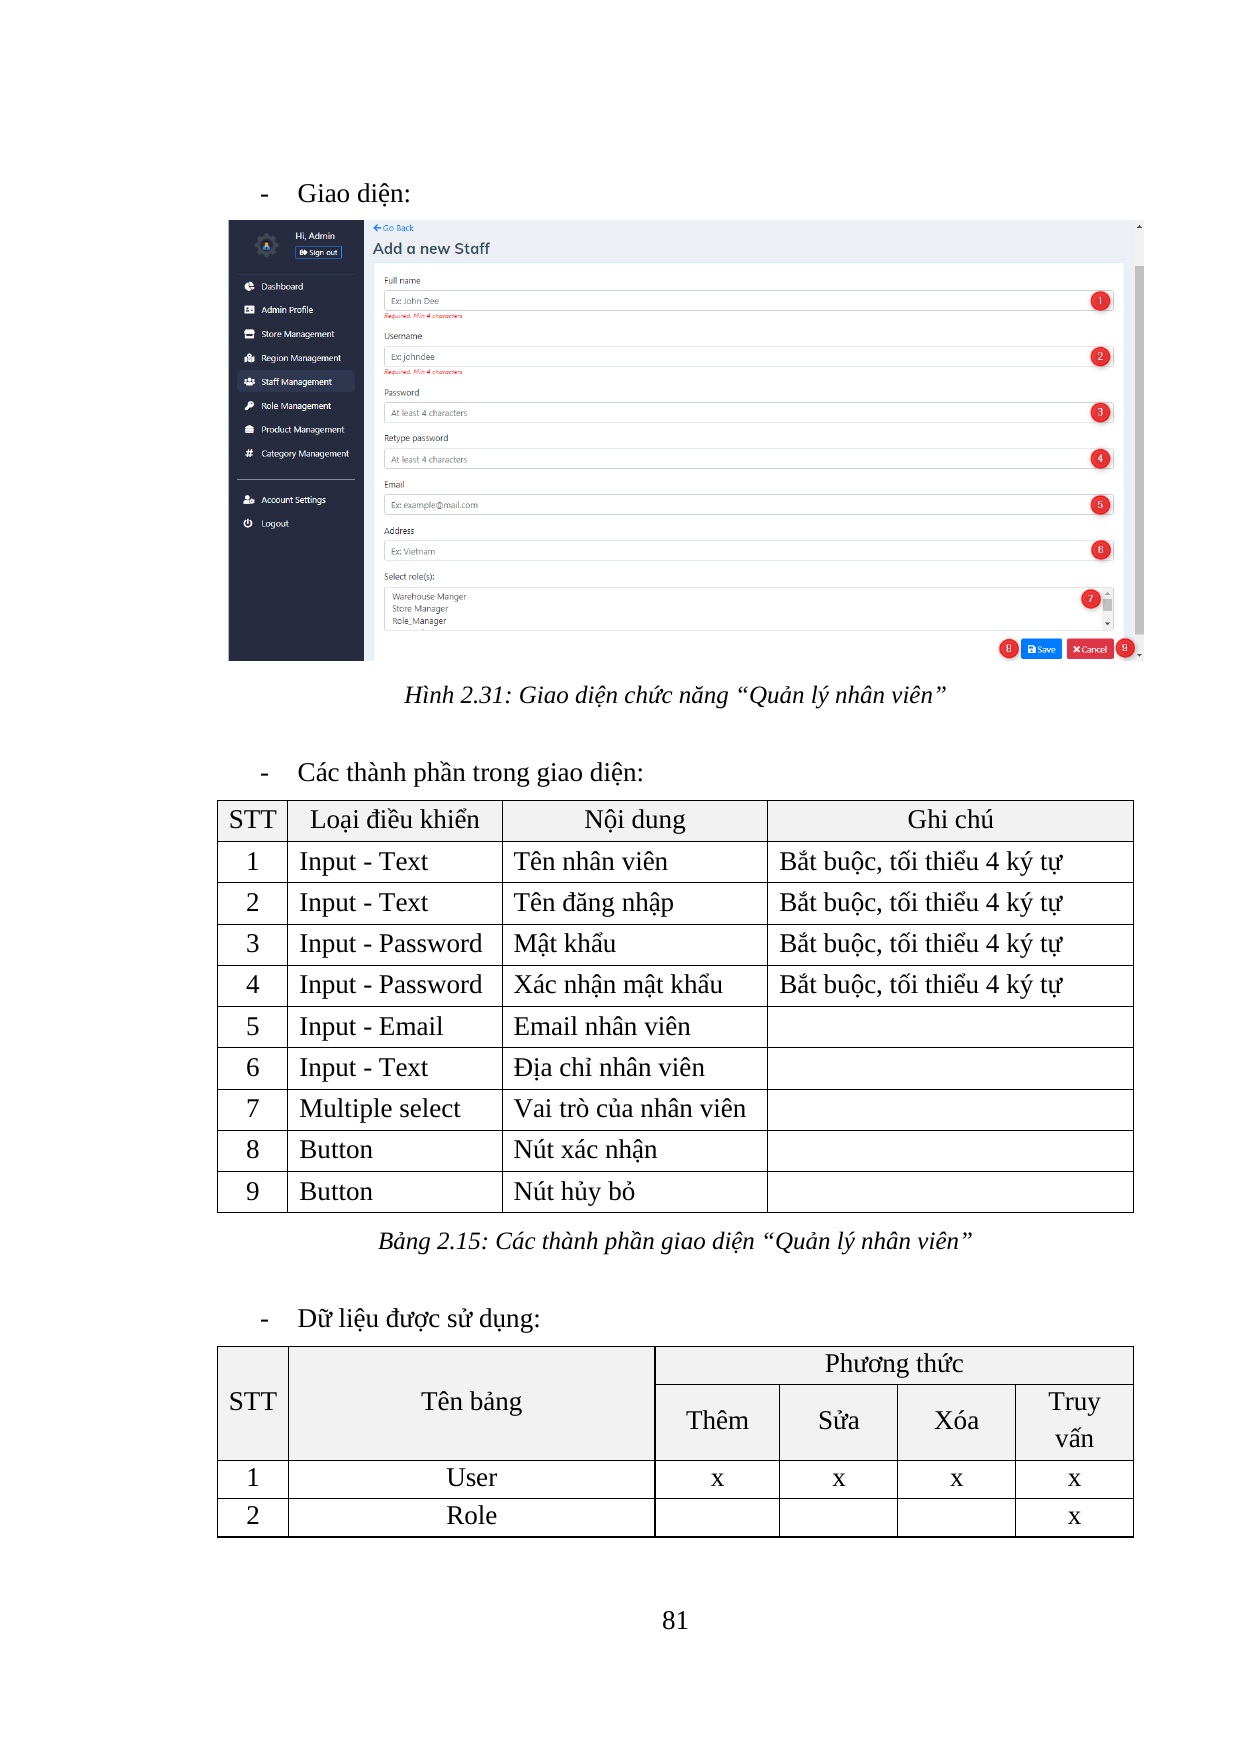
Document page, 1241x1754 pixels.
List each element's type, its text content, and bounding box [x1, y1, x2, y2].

table_cell Bắt buộc, tối thiểu 4 ký tự [768, 842, 1133, 882]
table_header STT [218, 1347, 288, 1460]
table_cell Nút xác nhận [503, 1131, 767, 1171]
table_cell [768, 1172, 1133, 1212]
table_cell Tên nhân viên [503, 842, 767, 882]
table_cell [780, 1499, 897, 1536]
table_cell Email nhân viên [503, 1007, 767, 1047]
table_cell [656, 1499, 779, 1536]
table_cell x [780, 1461, 897, 1498]
table_cell [768, 1090, 1133, 1130]
table_cell x [656, 1461, 779, 1498]
table_cell Button [288, 1131, 502, 1171]
table_cell Input - Email [288, 1007, 502, 1047]
table_cell 1 [218, 842, 287, 882]
table_cell [768, 1007, 1133, 1047]
table_header Ghi chú [768, 801, 1133, 841]
table_cell [768, 1131, 1133, 1171]
table_cell 3 [218, 925, 287, 965]
table_cell 5 [218, 1007, 287, 1047]
table_cell x [898, 1461, 1015, 1498]
table_cell 6 [218, 1048, 287, 1088]
list Các thành phần trong giao diện: [260, 756, 1122, 787]
table_header Phương thức [656, 1347, 1133, 1384]
table_cell 9 [218, 1172, 287, 1212]
table_cell [898, 1499, 1015, 1536]
table_cell x [1016, 1499, 1133, 1536]
table_cell 7 [218, 1090, 287, 1130]
table_cell Truy vấn [1016, 1385, 1133, 1460]
table_cell Bắt buộc, tối thiểu 4 ký tự [768, 883, 1133, 923]
text Hình 2.31: Giao diện chức năng “Quản lý nhân viên” [229, 680, 1122, 708]
table_cell Tên đăng nhập [503, 883, 767, 923]
table_header Loại điều khiển [288, 801, 502, 841]
table_cell User [289, 1461, 654, 1498]
table_cell Vai trò của nhân viên [503, 1090, 767, 1130]
table_cell Input - Password [288, 925, 502, 965]
table_cell Button [288, 1172, 502, 1212]
table_cell Sửa [780, 1385, 897, 1460]
table_cell Input - Text [288, 1048, 502, 1088]
table_header Tên bảng [289, 1347, 654, 1460]
table_cell [768, 1048, 1133, 1088]
table_cell Input - Password [288, 966, 502, 1006]
table_header STT [218, 801, 287, 841]
table_cell 4 [218, 966, 287, 1006]
table_cell Địa chỉ nhân viên [503, 1048, 767, 1088]
table_cell Thêm [656, 1385, 779, 1460]
list Dữ liệu được sử dụng: [260, 1302, 1122, 1333]
table_cell Role [289, 1499, 654, 1536]
picture [228, 220, 1144, 661]
list Giao diện: [260, 177, 1122, 208]
table_cell Xóa [898, 1385, 1015, 1460]
table_header Nội dung [503, 801, 767, 841]
table_cell 8 [218, 1131, 287, 1171]
table_cell x [1016, 1461, 1133, 1498]
table_cell 2 [218, 1499, 288, 1536]
table_cell Input - Text [288, 842, 502, 882]
table_cell Xác nhận mật khẩu [503, 966, 767, 1006]
table_cell 2 [218, 883, 287, 923]
table_cell Input - Text [288, 883, 502, 923]
table_cell Multiple select [288, 1090, 502, 1130]
table_cell Mật khẩu [503, 925, 767, 965]
table_cell Nút hủy bỏ [503, 1172, 767, 1212]
text Bảng 2.15: Các thành phần giao diện “Quản lý nhân viên” [229, 1226, 1122, 1254]
table_cell Bắt buộc, tối thiểu 4 ký tự [768, 966, 1133, 1006]
table_cell 1 [218, 1461, 288, 1498]
table_cell Bắt buộc, tối thiểu 4 ký tự [768, 925, 1133, 965]
